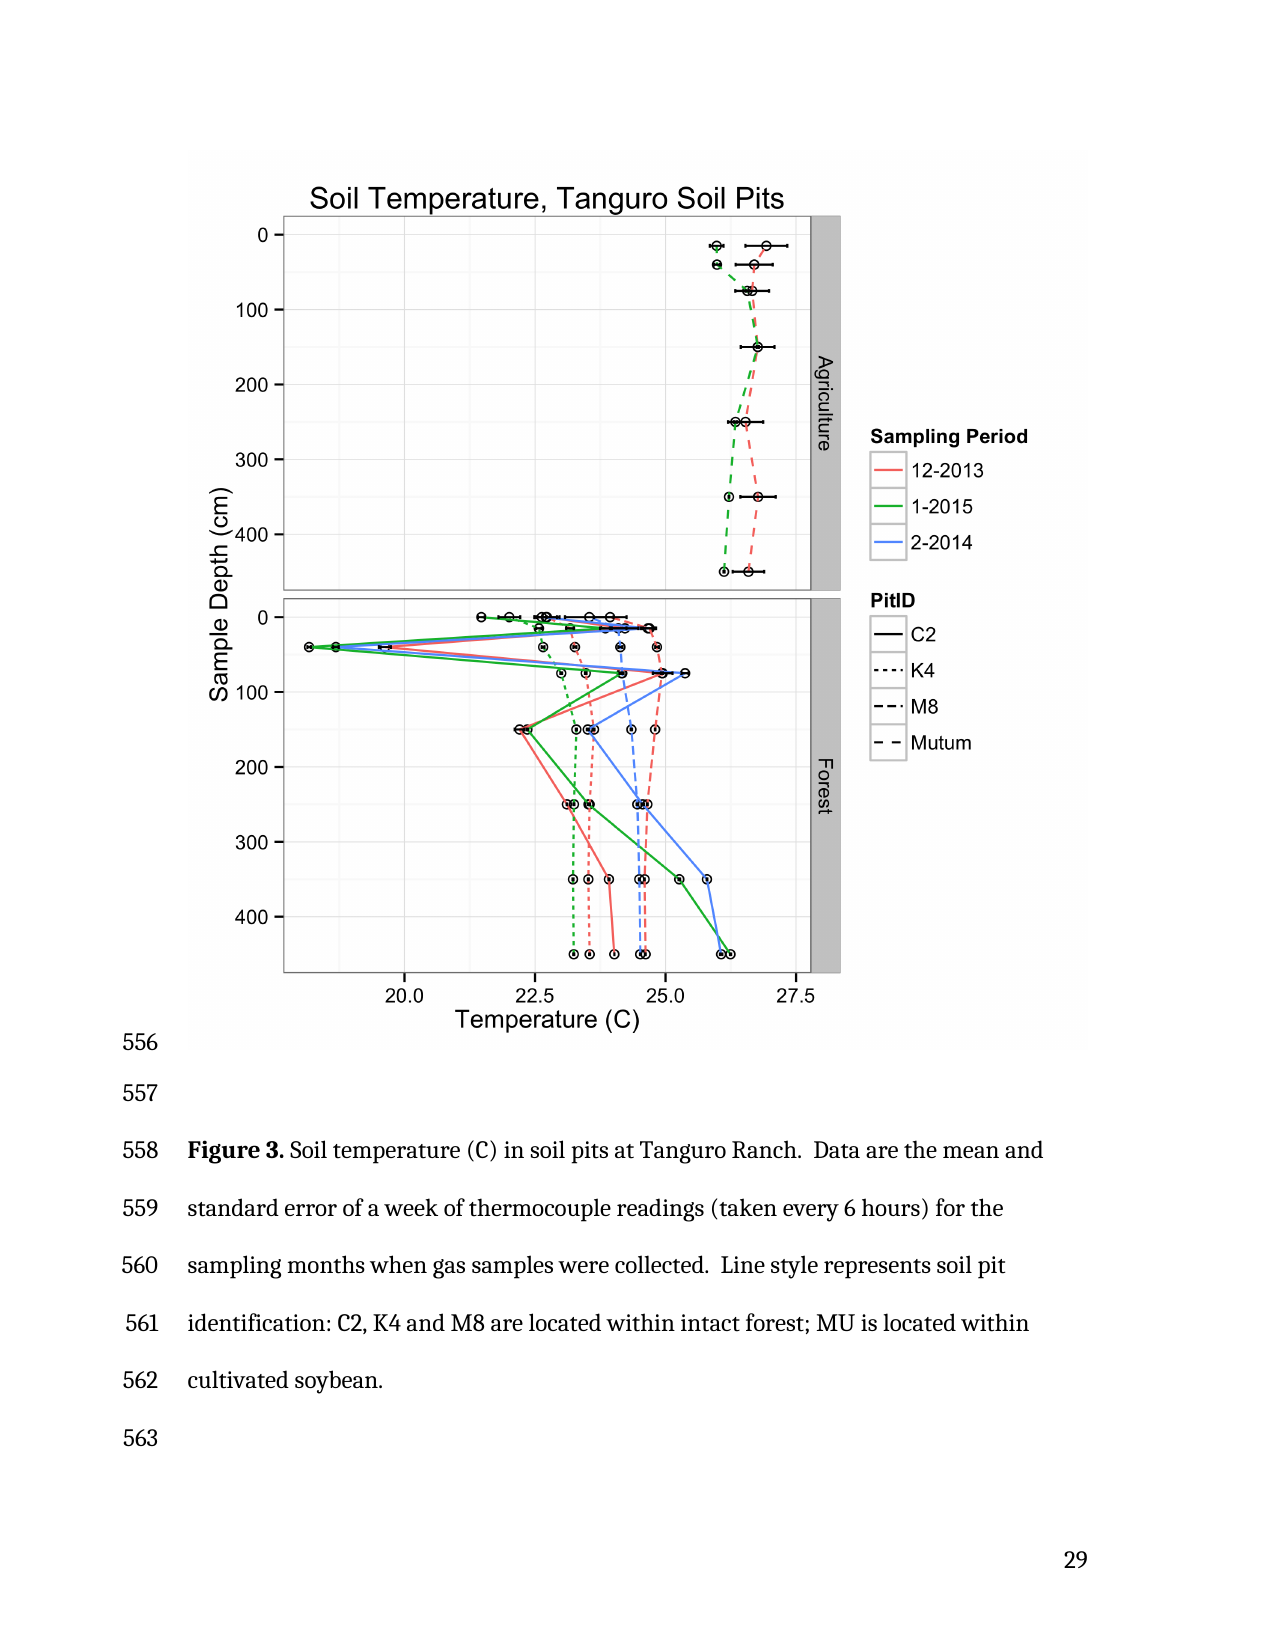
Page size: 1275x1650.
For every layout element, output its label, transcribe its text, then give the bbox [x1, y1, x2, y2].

text Figure 3. Soil temperature (C) in soil pits at Tanguro Ranch. Data are the mean and standard error of a week of thermocouple readings (taken every 6 hours) for the sampling months when gas samples were collected. Line style represents soil pit identification: C2, K4 and M8 are located within intact forest; MU is located within cultivated soybean. [187, 1136, 1087, 1395]
picture [187, 150, 1088, 1050]
